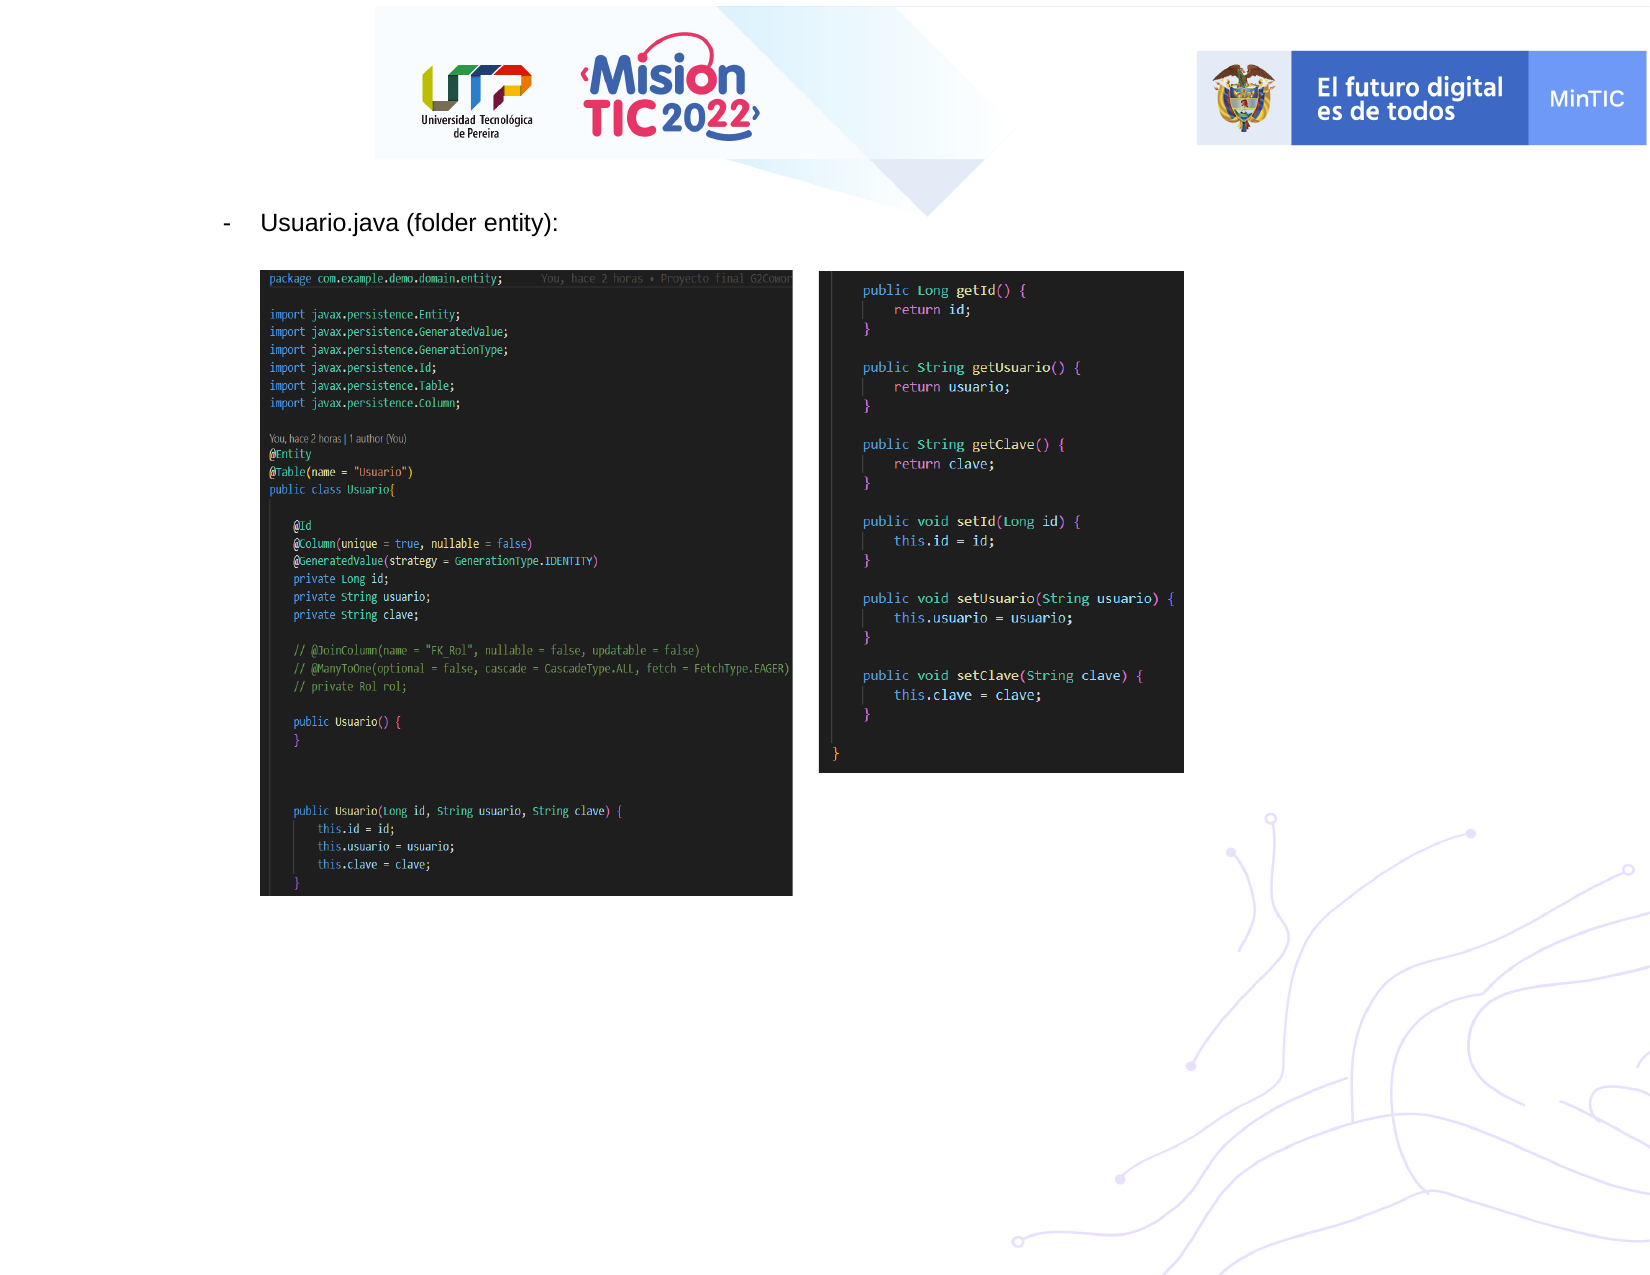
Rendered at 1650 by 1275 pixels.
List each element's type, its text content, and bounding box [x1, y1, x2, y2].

list Usuario.java (folder entity): [223, 208, 1502, 237]
picture [260, 6, 1650, 1275]
